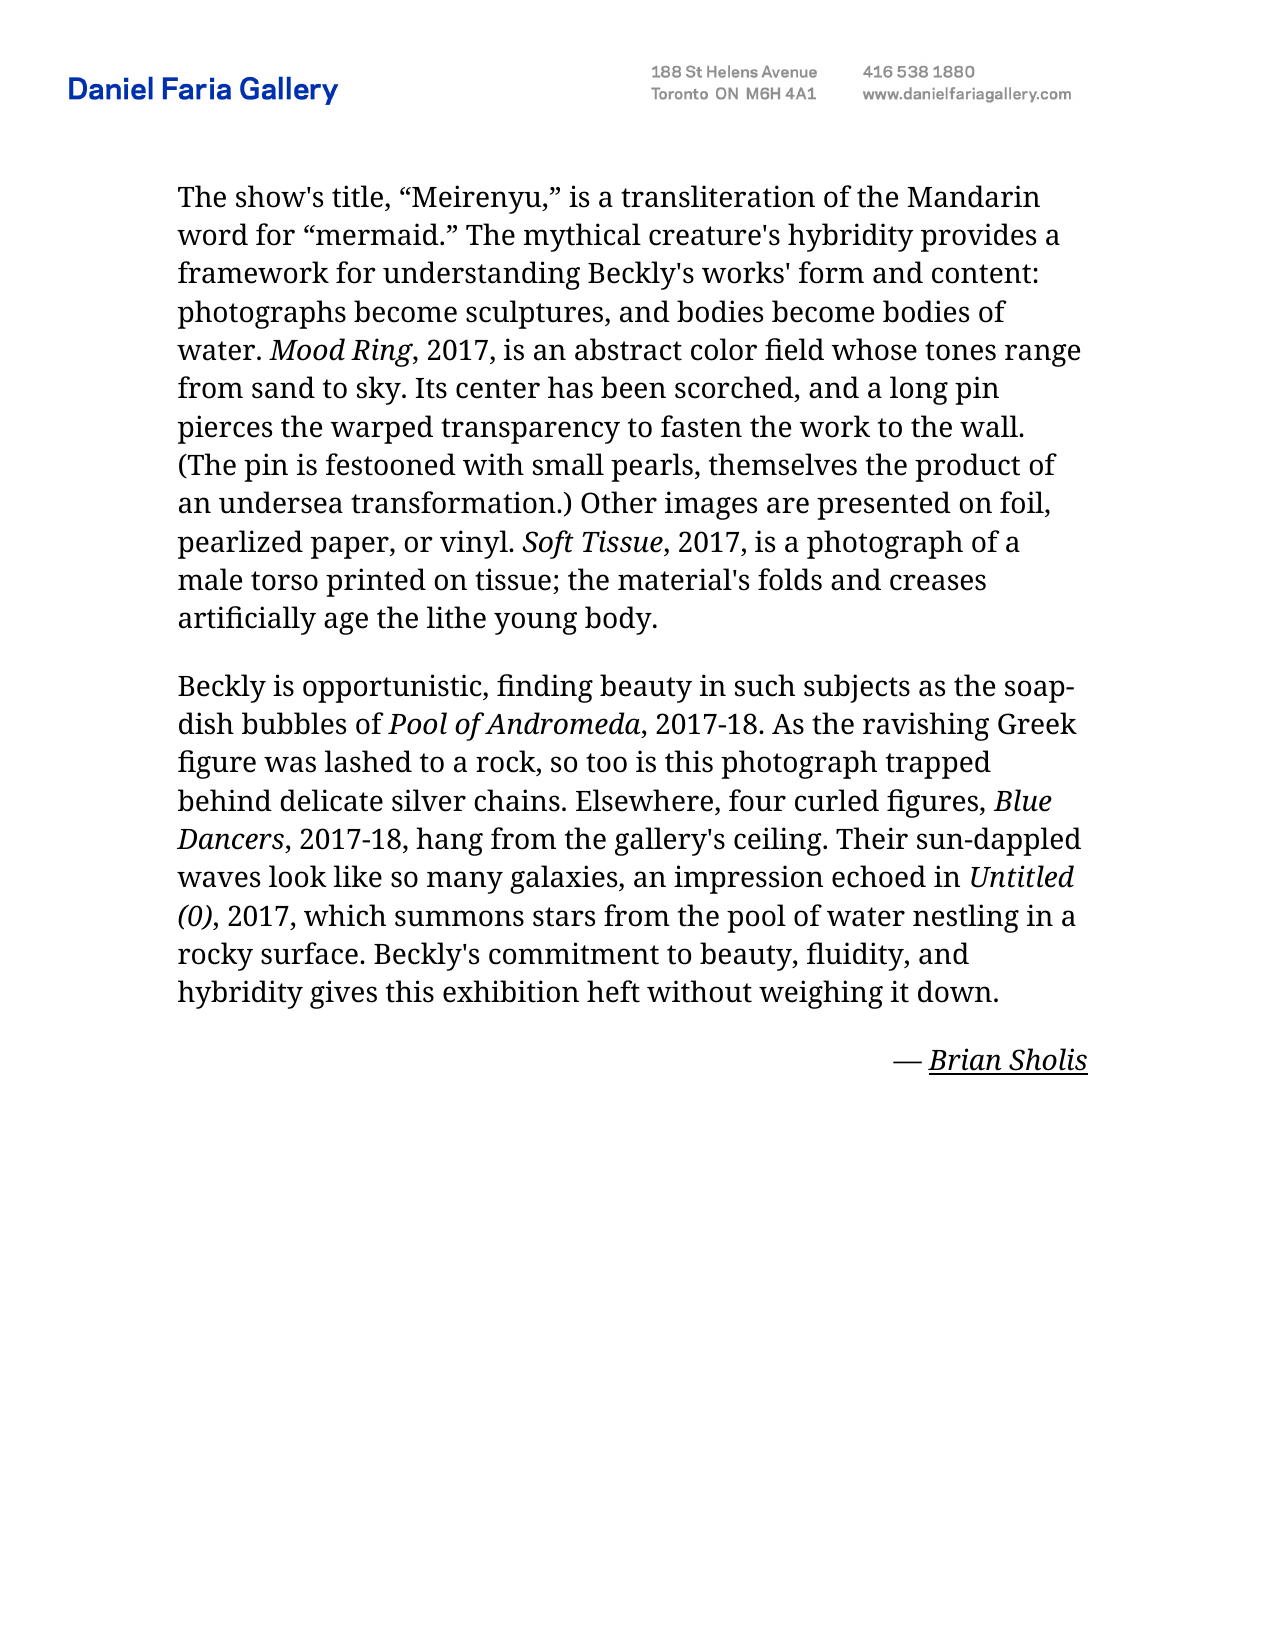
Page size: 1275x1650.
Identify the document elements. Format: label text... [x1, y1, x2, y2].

text Beckly is opportunistic, finding beauty in such subjects as the soap-dish bubbles of Pool of Andromeda, 2017-18. As the ravishing Greek figure was lashed to a rock, so too is this photograph trapped behind delicate silver chains. Elsewhere, four curled figures, Blue Dancers, 2017-18, hang from the gallery's ceiling. Their sun-dappled waves look like so many galaxies, an impression echoed in Untitled (0), 2017, which summons stars from the pool of water nestling in a rocky surface. Beckly's commitment to beauty, fluidity, and hybridity gives this exhibition heft without weighing it down. [177, 666, 1087, 1011]
picture [0, 22, 1275, 177]
text The show's title, “Meirenyu,” is a transliteration of the Mandarin word for “mermaid.” The mythical creature's hybridity provides a framework for understanding Beckly's works' form and content: photographs become sculptures, and bodies become bodies of water. Mood Ring, 2017, is an abstract color field whose tones range from sand to sky. Its center has been scorched, and a long pin pierces the warped transparency to fasten the work to the wall. (The pin is festooned with small pearls, themselves the product of an undersea transformation.) Other images are presented on foil, pearlized paper, or vinyl. Soft Tissue, 2017, is a photograph of a male torso printed on tissue; the material's folds and creases artificially age the lithe young body. [177, 177, 1087, 637]
text — Brian Sholis [177, 1040, 1087, 1079]
